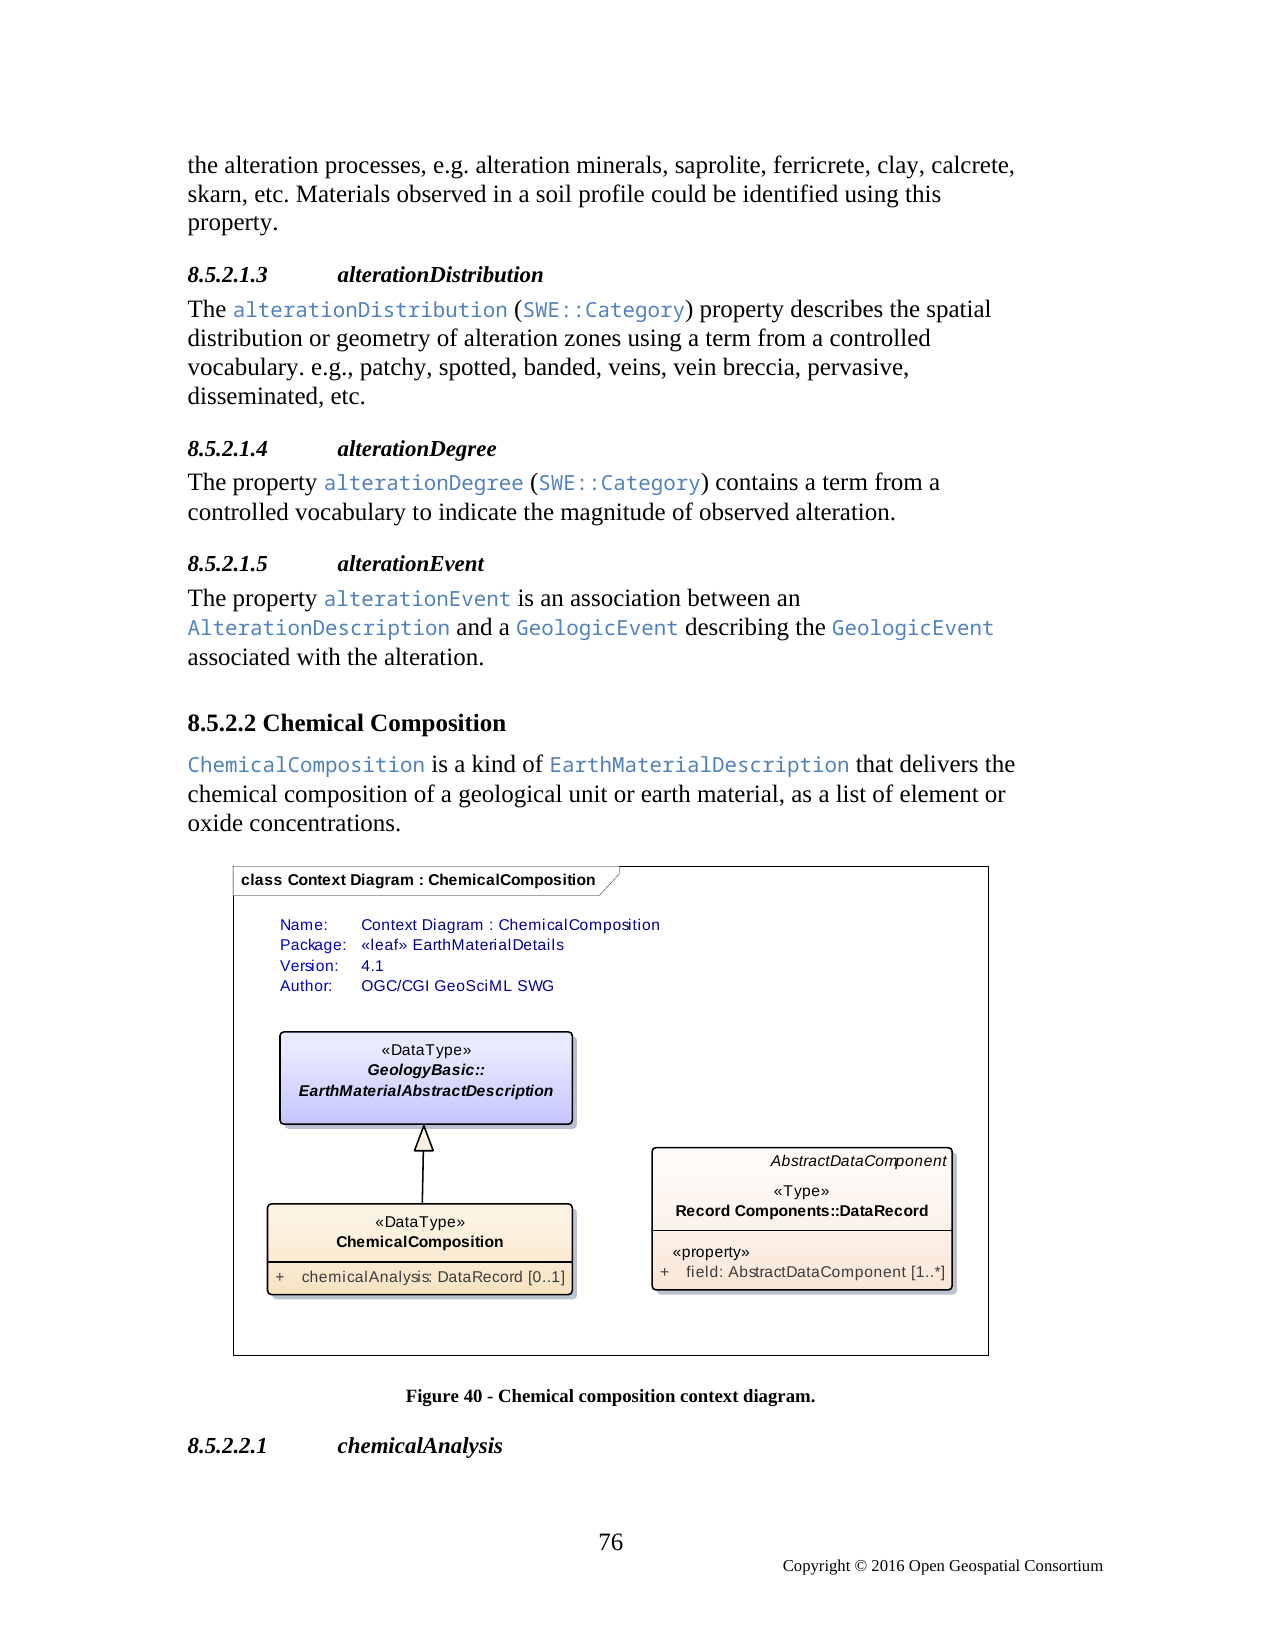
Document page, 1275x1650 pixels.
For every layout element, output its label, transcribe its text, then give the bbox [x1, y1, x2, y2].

subtitle alterationDegree [187, 434, 1034, 461]
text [187, 150, 1034, 236]
subtitle chemicalAnalysis [187, 1432, 1034, 1458]
text The alterationDistribution (SWE::Category) property describes the spatial distribution or geometry of alteration zones using a term from a controlled vocabulary. e.g., patchy, spotted, banded, veins, vein breccia, pervasive, disseminated, etc. [187, 294, 1034, 409]
text The property alterationEvent is an association between an AlterationDescription and a GeologicEvent describing the GeologicEvent associated with the alteration. [187, 583, 1034, 671]
subtitle alterationEvent [187, 550, 1034, 577]
text Figure 40 - Chemical composition context diagram. [187, 1385, 1034, 1407]
text ChemicalComposition is a kind of EarthMaterialDescription that delivers the chemical composition of a geological unit or earth material, as a list of element or oxide concentrations. [187, 749, 1034, 836]
text The property alterationDegree (SWE::Category) contains a term from a controlled vocabulary to indicate the magnitude of observed alteration. [187, 467, 1034, 525]
subtitle Chemical Composition [187, 708, 1034, 737]
subtitle alterationDistribution [187, 261, 1034, 288]
